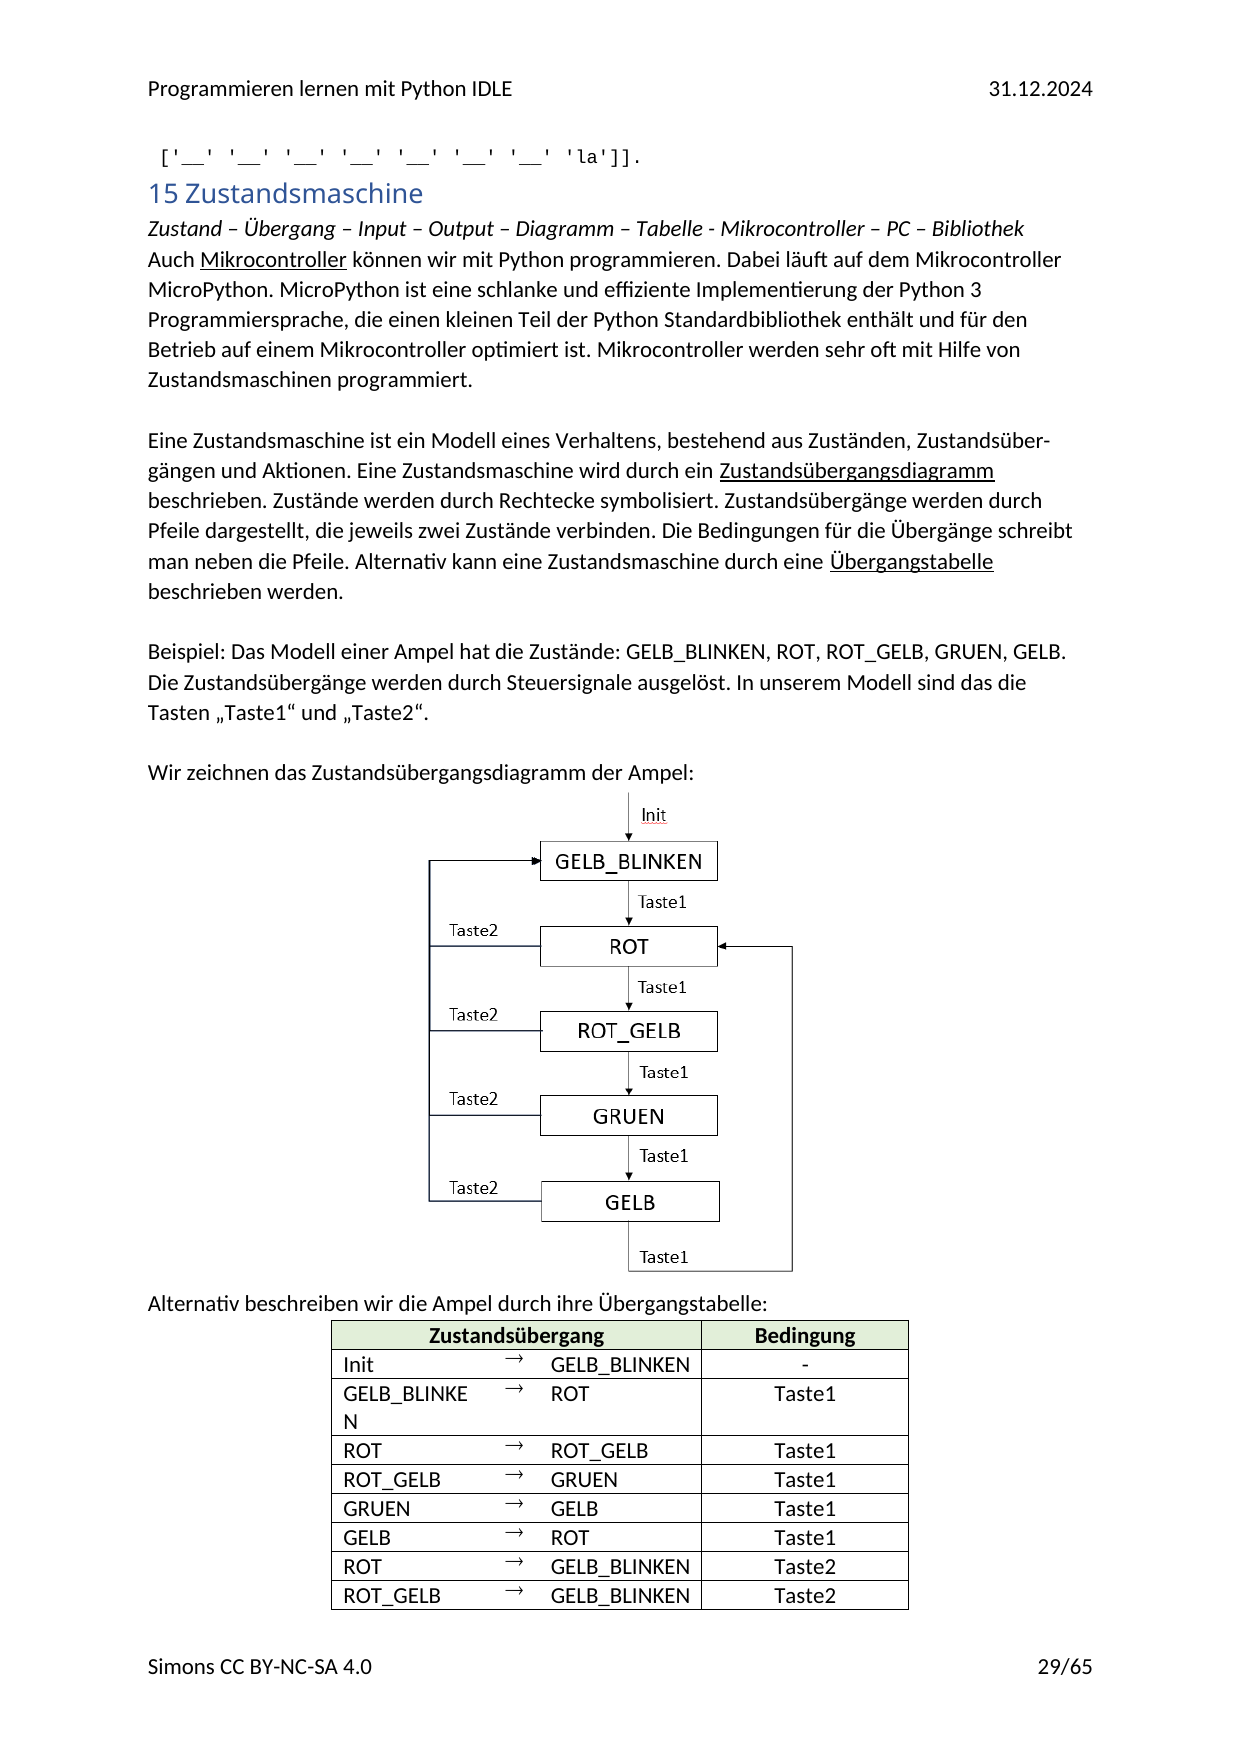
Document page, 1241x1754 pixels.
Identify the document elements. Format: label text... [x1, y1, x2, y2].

table_cell Taste2 [702, 1552, 908, 1580]
table_cell Taste1 [702, 1465, 908, 1493]
table_cell ROT [539, 1379, 701, 1435]
table_cell GELB [539, 1494, 701, 1522]
table_cell ROT_GELB [539, 1436, 701, 1464]
subtitle Zustandsmaschine [148, 175, 1092, 212]
text Auch Mikrocontroller können wir mit Python programmieren. Dabei läuft auf dem Mikrocontroller MicroPython. MicroPython ist eine schlanke und effiziente Implementierung der Python 3 Programmiersprache, die einen kleinen Teil der Python Standardbibliothek enthält und für den Betrieb auf einem Mikrocontroller optimiert ist. Mikrocontroller werden sehr oft mit Hilfe von Zustandsmaschinen programmiert. [148, 245, 1092, 394]
table_cell ROT [332, 1552, 494, 1580]
table_cell [494, 1581, 539, 1609]
table_header Bedingung [702, 1321, 908, 1349]
picture [401, 788, 839, 1288]
text Alternativ beschreiben wir die Ampel durch ihre Übergangstabelle: [148, 1289, 1092, 1318]
text Die Zustandsübergänge werden durch Steuersignale ausgelöst. In unserem Modell sind das die Tasten „Taste1“ und „Taste2“. [148, 668, 1092, 726]
table_cell [494, 1379, 539, 1435]
table_cell [494, 1465, 539, 1493]
table_cell Taste2 [702, 1581, 908, 1609]
table_header Zustandsübergang [332, 1321, 701, 1349]
table_cell Taste1 [702, 1379, 908, 1435]
table_cell Init [332, 1350, 494, 1378]
table_cell GELB_BLINKEN [539, 1350, 701, 1378]
table_cell ROT [332, 1436, 494, 1464]
table_cell [494, 1350, 539, 1378]
table_cell GRUEN [539, 1465, 701, 1493]
table_cell Taste1 [702, 1523, 908, 1551]
table_cell GELB_BLINKEN [539, 1552, 701, 1580]
table_cell ROT_GELB [332, 1465, 494, 1493]
table_cell GELB_BLINKEN [539, 1581, 701, 1609]
table_cell Taste1 [702, 1494, 908, 1522]
table_cell - [702, 1350, 908, 1378]
table_cell [494, 1494, 539, 1522]
table_cell [494, 1436, 539, 1464]
table_cell [494, 1552, 539, 1580]
table_cell GRUEN [332, 1494, 494, 1522]
text ['__' '__' '__' '__' '__' '__' '__' 'la']]. [148, 148, 1092, 169]
table_cell ROT [539, 1523, 701, 1551]
table_cell Taste1 [702, 1436, 908, 1464]
text Zustand – Übergang – Input – Output – Diagramm – Tabelle - Mikrocontroller – PC – Bibliothek [148, 214, 1092, 243]
table_cell GELB_BLINKEN [332, 1379, 494, 1435]
table_cell ROT_GELB [332, 1581, 494, 1609]
text Wir zeichnen das Zustandsübergangsdiagramm der Ampel: [148, 758, 1092, 786]
table_cell GELB [332, 1523, 494, 1551]
text Eine Zustandsmaschine ist ein Modell eines Verhaltens, bestehend aus Zuständen, Zustandsüber-gängen und Aktionen. Eine Zustandsmaschine wird durch ein Zustandsübergangsdiagramm beschrieben. Zustände werden durch Rechtecke symbolisiert. Zustandsübergänge werden durch Pfeile dargestellt, die jeweils zwei Zustände verbinden. Die Bedingungen für die Übergänge schreibt man neben die Pfeile. Alternativ kann eine Zustandsmaschine durch eine Übergangstabelle beschrieben werden. [148, 426, 1092, 605]
table_cell [494, 1523, 539, 1551]
text Beispiel: Das Modell einer Ampel hat die Zustände: GELB_BLINKEN, ROT, ROT_GELB, GRUEN, GELB. [148, 637, 1092, 666]
